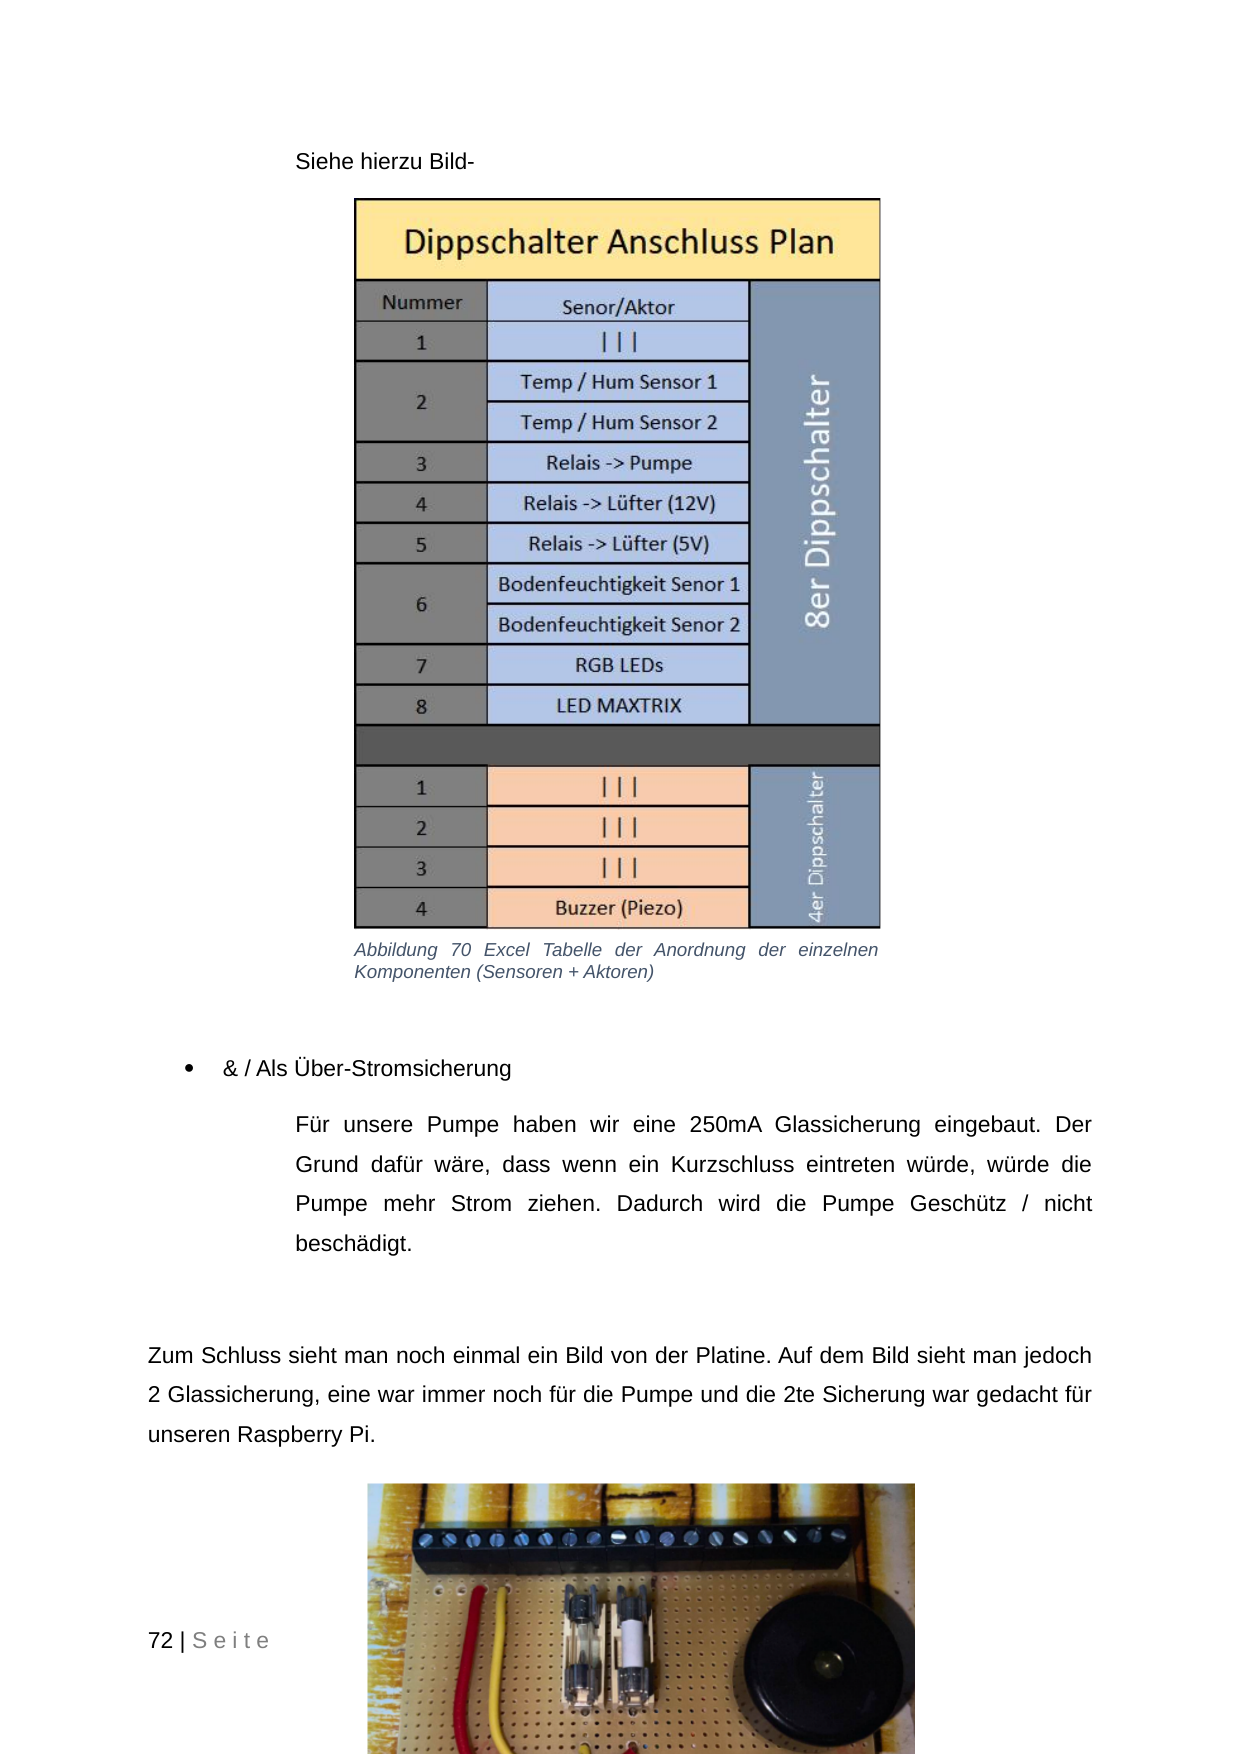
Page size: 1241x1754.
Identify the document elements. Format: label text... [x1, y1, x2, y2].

picture [368, 1484, 915, 1754]
text Zum Schluss sieht man noch einmal ein Bild von der Platine. Auf dem Bild sieht man jedoch 2 Glassicherung, eine war immer noch für die Pumpe und die 2te Sicherung war gedacht für unseren Raspberry Pi. [148, 1342, 1093, 1447]
text Siehe hierzu Bild- [295, 148, 1093, 174]
list & / Als Über-Stromsicherung [185, 1055, 1093, 1081]
picture [354, 198, 881, 930]
text Für unsere Pumpe haben wir eine 250mA Glassicherung eingebaut. Der Grund dafür wäre, dass wenn ein Kurzschluss eintreten würde, würde die Pumpe mehr Strom ziehen. Dadurch wird die Pumpe Geschütz / nicht beschädigt. [295, 1111, 1093, 1256]
